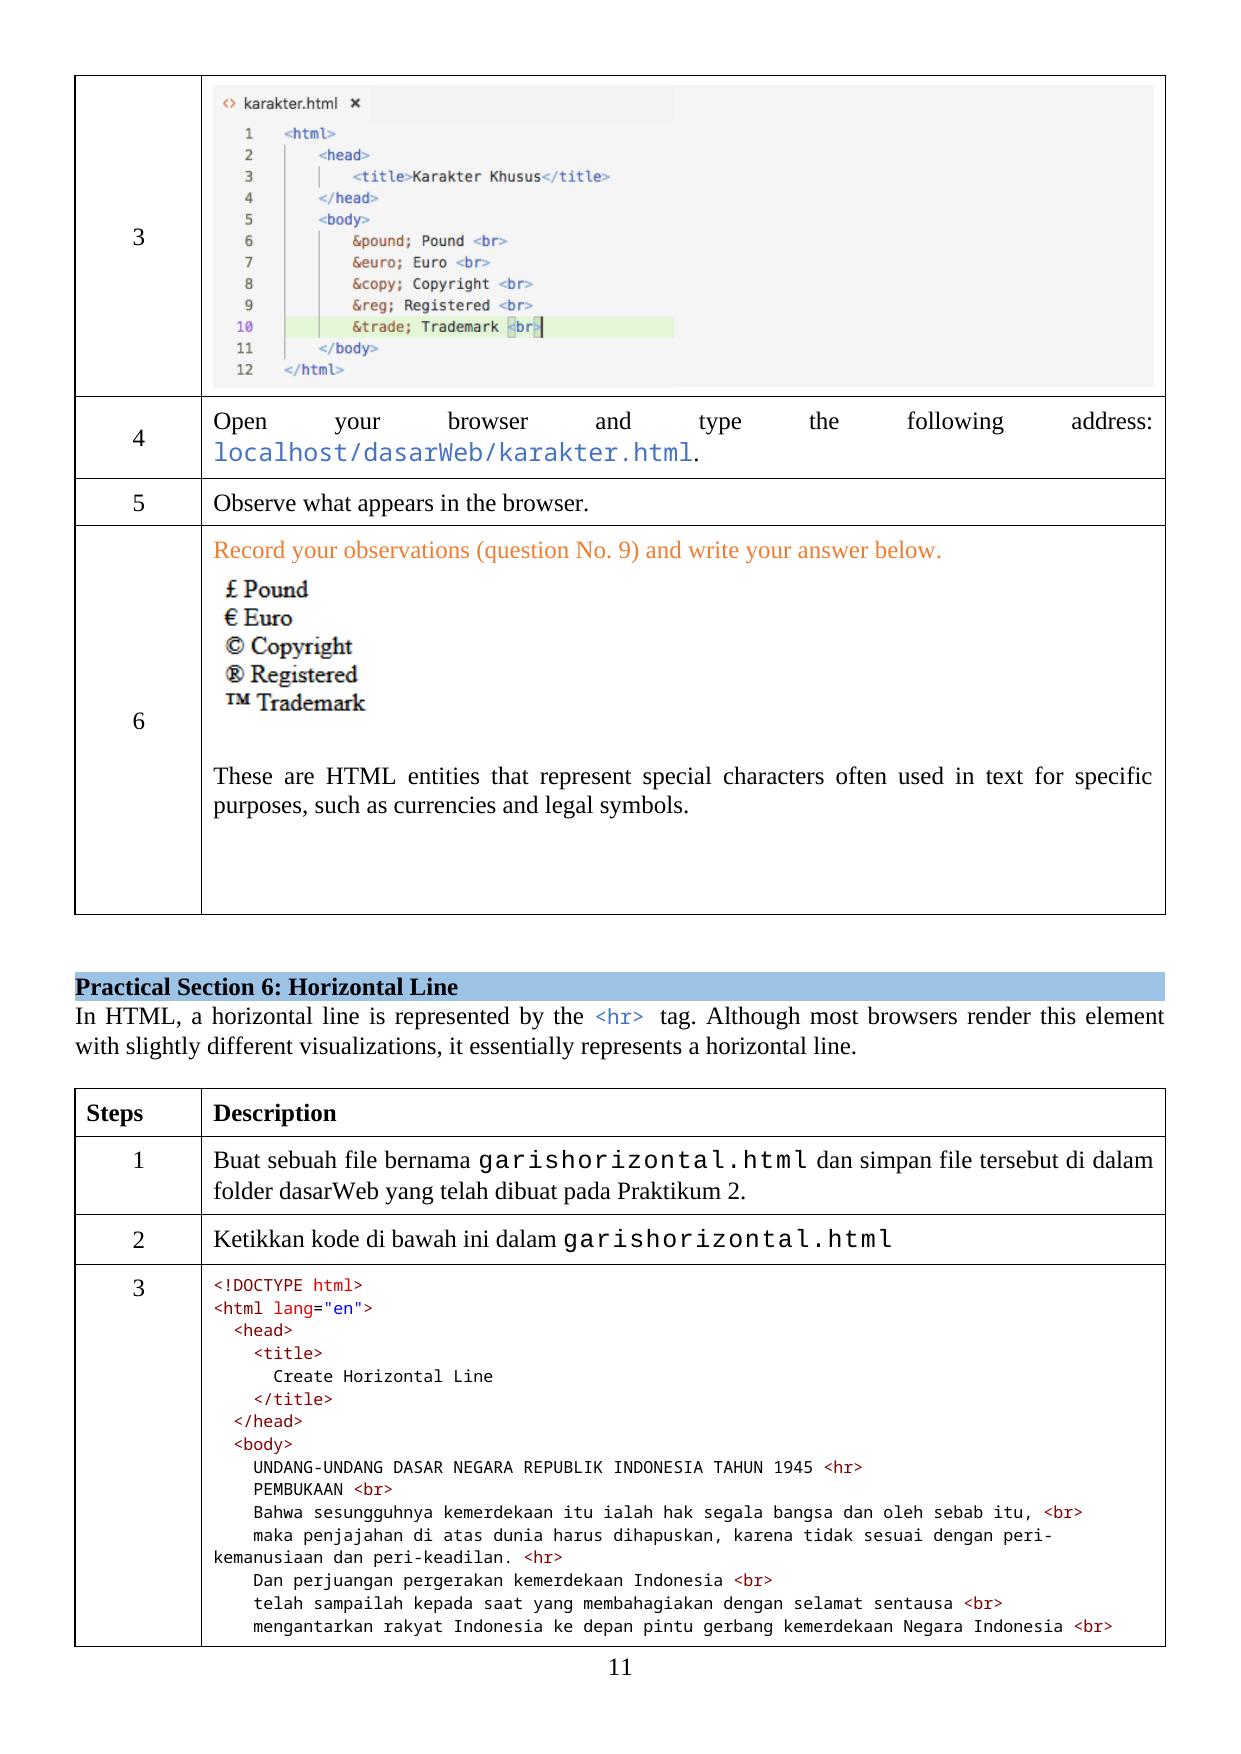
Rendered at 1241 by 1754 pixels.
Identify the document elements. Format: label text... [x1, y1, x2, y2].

table_cell Observe what appears in the browser. [202, 479, 1165, 525]
picture [213, 563, 509, 733]
table_cell 6 [76, 526, 201, 914]
table_cell Record your observations (question No. 9) and write your answer below. These are HTML entities that represent special characters often used in text for specific purposes, such as currencies and legal symbols. [202, 526, 1165, 914]
table_cell 1 [76, 1137, 201, 1214]
table_cell [202, 76, 1165, 396]
table_cell 4 [76, 397, 201, 478]
table_cell Buat sebuah file bernama garishorizontal.html dan simpan file tersebut di dalam folder dasarWeb yang telah dibuat pada Praktikum 2. [202, 1137, 1165, 1214]
table_cell 5 [76, 479, 201, 525]
table_header Description [202, 1089, 1165, 1136]
table_cell 3 [76, 76, 201, 396]
text Practical Section 6: Horizontal Line [75, 972, 1165, 1001]
table_cell Open your browser and type the following address: localhost/dasarWeb/karakter.html. [202, 397, 1165, 478]
table_cell Ketikkan kode di bawah ini dalam garishorizontal.html [202, 1215, 1165, 1264]
table_header Steps [76, 1089, 201, 1136]
table_cell 2 [76, 1215, 201, 1264]
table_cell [202, 1265, 1165, 1646]
picture [213, 85, 675, 388]
text In HTML, a horizontal line is represented by the <hr> tag. Although most browsers render this element with slightly different visualizations, it essentially represents a horizontal line. [75, 1001, 1165, 1059]
table_cell 3 [76, 1265, 201, 1646]
